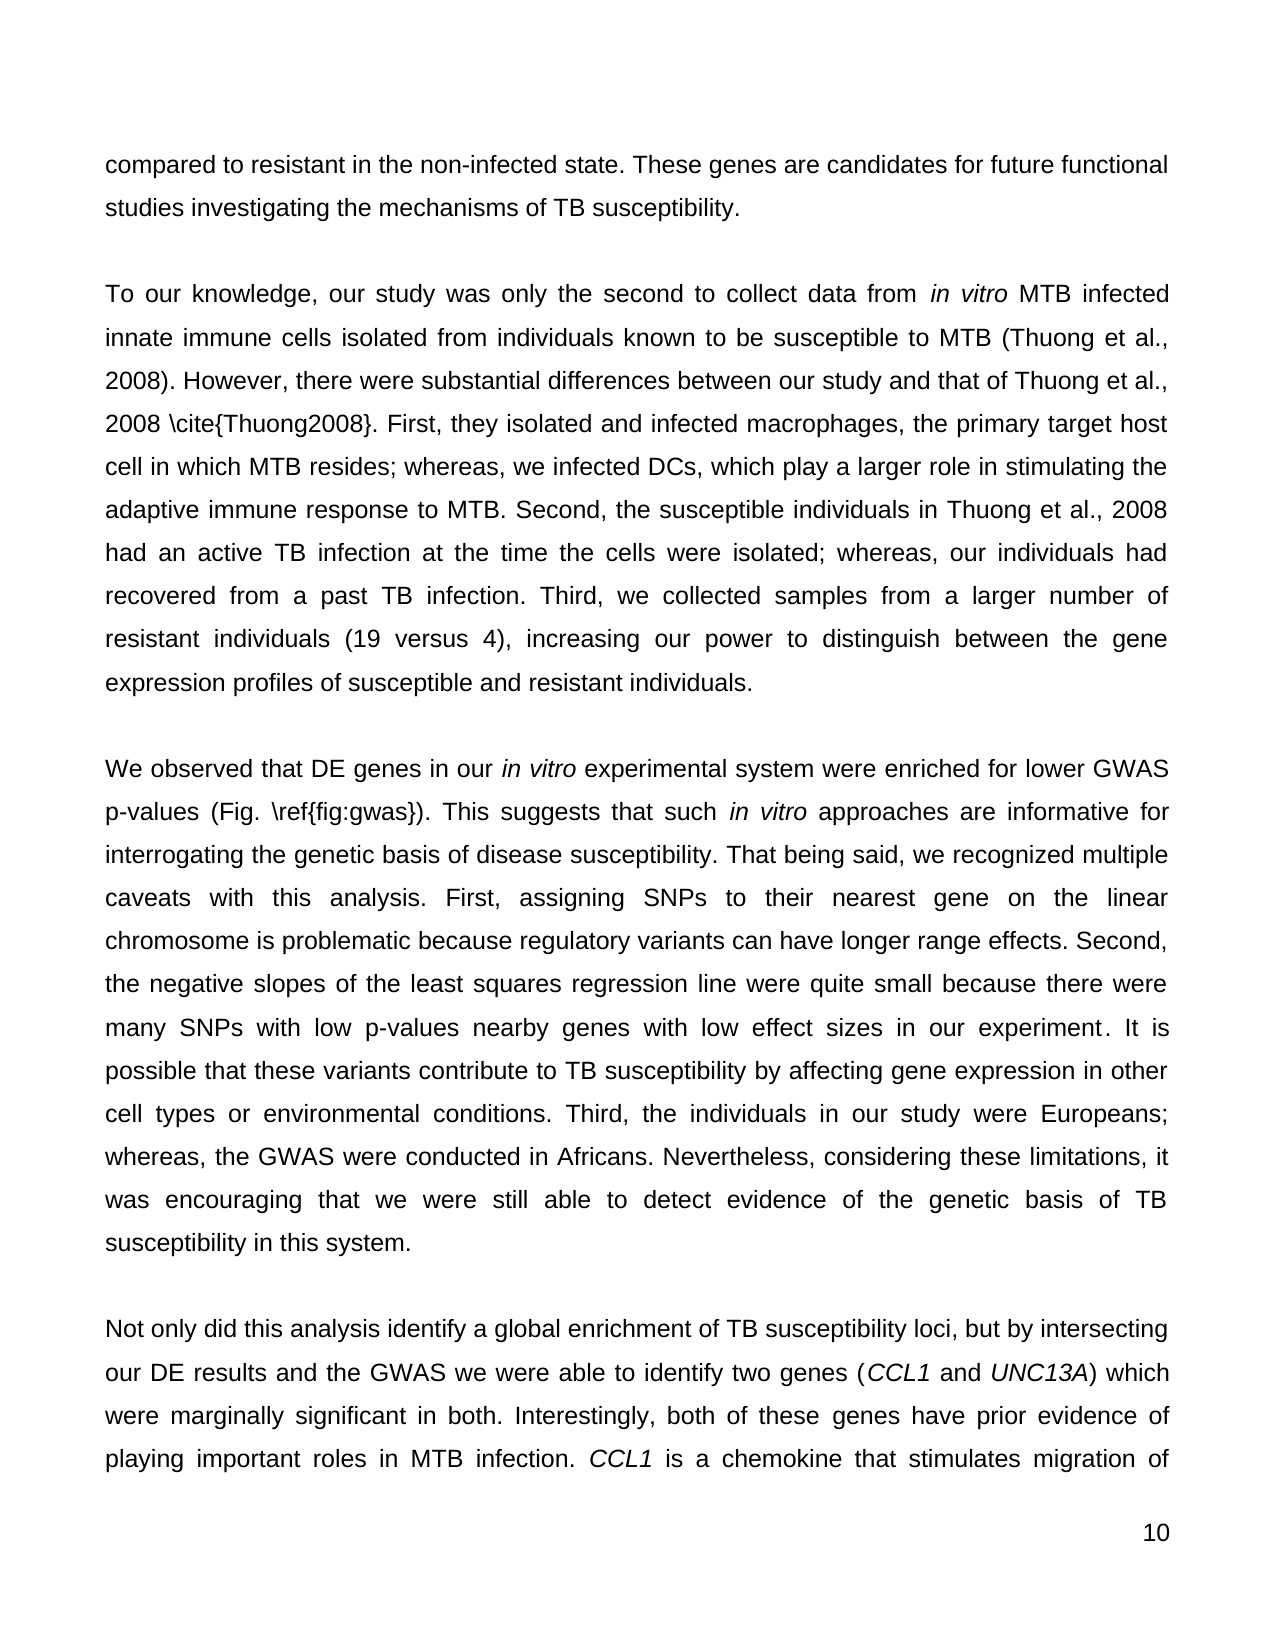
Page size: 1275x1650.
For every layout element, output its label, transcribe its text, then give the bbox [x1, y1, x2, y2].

text To our knowledge, our study was only the second to collect data from in vitro MTB infected innate immune cells isolated from individuals known to be susceptible to MTB (Thuong et al., 2008). However, there were substantial differences between our study and that of Thuong et al., 2008 \cite{Thuong2008}. First, they isolated and infected macrophages, the primary target host cell in which MTB resides; whereas, we infected DCs, which play a larger role in stimulating the adaptive immune response to MTB. Second, the susceptible individuals in Thuong et al., 2008 had an active TB infection at the time the cells were isolated; whereas, our individuals had recovered from a past TB infection. Third, we collected samples from a larger number of resistant individuals (19 versus 4), increasing our power to distinguish between the gene expression profiles of susceptible and resistant individuals. [105, 279, 1170, 696]
text We observed that DE genes in our in vitro experimental system were enriched for lower GWAS p-values (Fig. \ref{fig:gwas}). This suggests that such in vitro approaches are informative for interrogating the genetic basis of disease susceptibility. That being said, we recognized multiple caveats with this analysis. First, assigning SNPs to their nearest gene on the linear chromosome is problematic because regulatory variants can have longer range effects. Second, the negative slopes of the least squares regression line were quite small because there were many SNPs with low p-values nearby genes with low effect sizes in our experiment. It is possible that these variants contribute to TB susceptibility by affecting gene expression in other cell types or environmental conditions. Third, the individuals in our study were Europeans; whereas, the GWAS were conducted in Africans. Nevertheless, considering these limitations, it was encouraging that we were still able to detect evidence of the genetic basis of TB susceptibility in this system. [105, 754, 1170, 1257]
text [105, 1314, 1170, 1472]
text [105, 150, 1170, 222]
